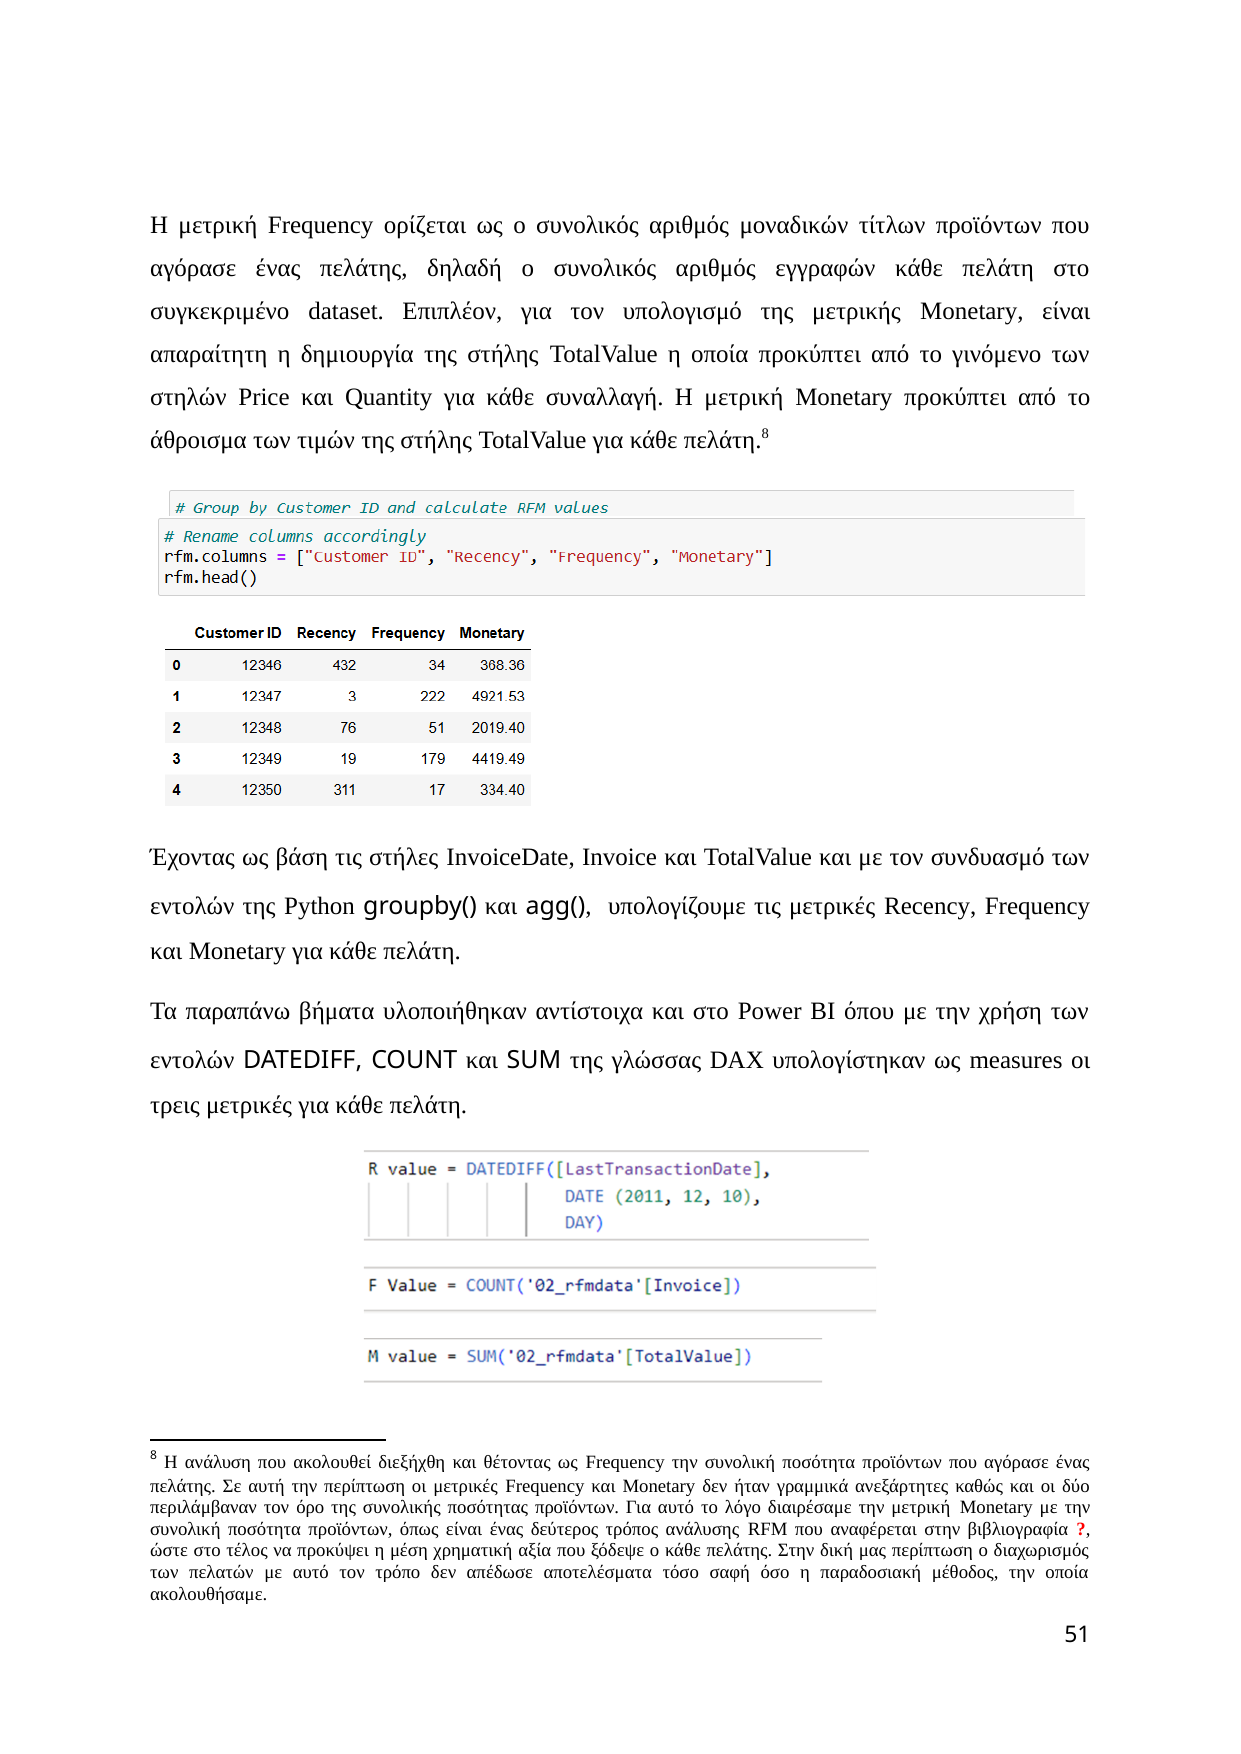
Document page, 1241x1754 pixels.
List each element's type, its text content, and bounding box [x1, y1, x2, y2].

list Τα παραπάνω βήματα υλοποιήθηκαν αντίστοιχα και στο Power BI όπου με την χρήση των εντολών DATEDIFF, COUNT και SUM της γλώσσας DAX υπολογίστηκαν ως measures οι τρεις μετρικές για κάθε πελάτη. [150, 996, 1090, 1119]
picture [155, 485, 1086, 811]
picture [363, 1150, 877, 1383]
text Η μετρική Frequency ορίζεται ως ο συνολικός αριθμός μοναδικών τίτλων προϊόντων που αγόρασε ένας πελάτης, δηλαδή ο συνολικός αριθμός εγγραφών κάθε πελάτη στο συγκεκριμένο dataset. Επιπλέον, για τον υπολογισμό της μετρικής Monetary, είναι απαραίτητη η δημιουργία της στήλης TotalValue η οποία προκύπτει από το γινόμενο των στηλών Price και Quantity για κάθε συναλλαγή. Η μετρική Monetary προκύπτει από το άθροισμα των τιμών της στήλης TotalValue για κάθε πελάτη. [150, 210, 1090, 454]
